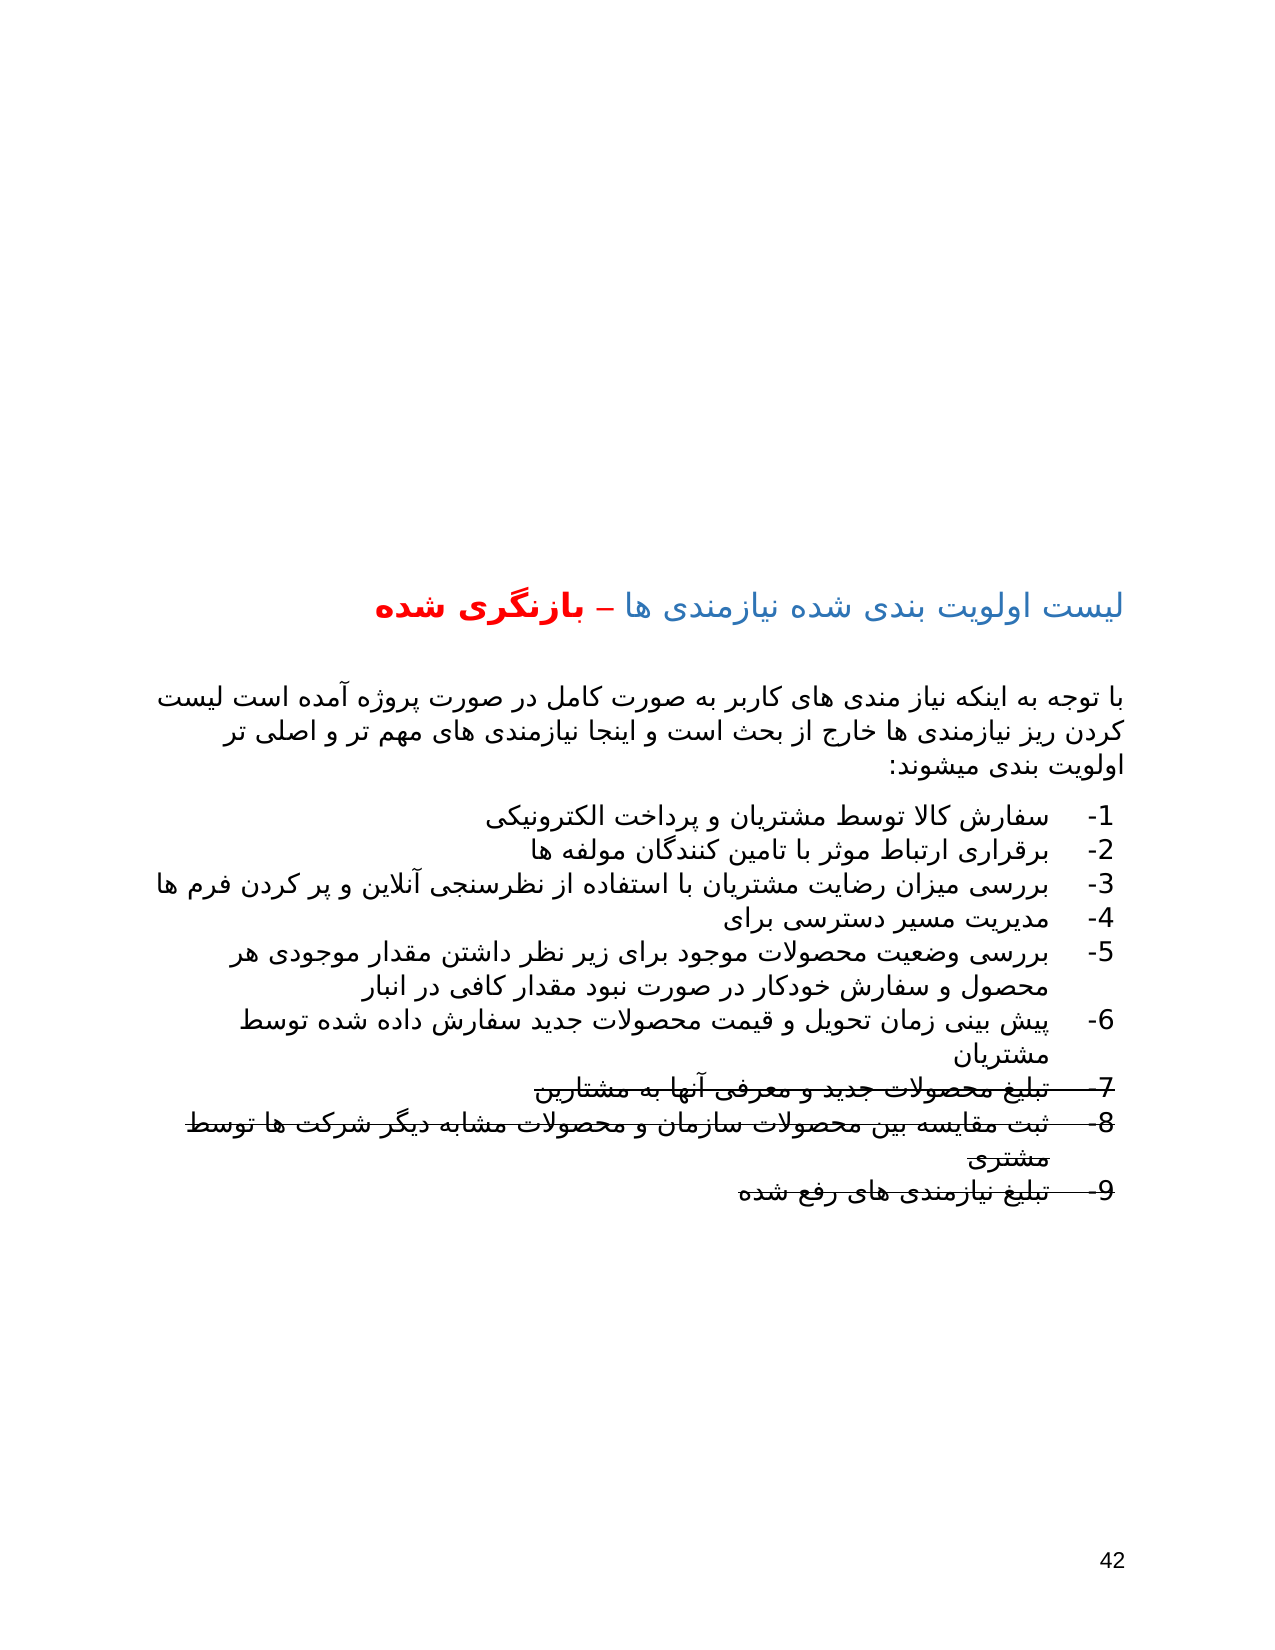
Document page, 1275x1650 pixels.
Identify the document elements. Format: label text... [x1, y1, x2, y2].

list پیش بینی زمان تحویل و قیمت محصولات جدید سفارش داده شده توسط مشتریان [150, 1005, 1087, 1070]
text با توجه به اینکه نیاز مندی های کاربر به صورت کامل در صورت پروژه آمده است لیست کردن ریز نیازمندی ها خارج از بحث است و اینجا نیازمندی های مهم تر و اصلی تر اولویت بندی میشوند: [150, 681, 1125, 781]
list برقراری ارتباط موثر با تامین کنندگان مولفه ها [150, 834, 1087, 866]
list تبلیغ محصولات جدید و معرفی آنها به مشتارین [150, 1073, 1087, 1104]
list بررسی وضعیت محصولات موجود برای زیر نظر داشتن مقدار موجودی هر محصول و سفارش خودکار در صورت نبود مقدار کافی در انبار [150, 937, 1087, 1002]
subtitle لیست اولویت بندی شده نیازمندی ها – بازنگری شده [150, 586, 1125, 625]
list سفارش کالا توسط مشتریان و پرداخت الکترونیکی [150, 800, 1087, 832]
list بررسی میزان رضایت مشتریان با استفاده از نظرسنجی آنلاین و پر کردن فرم ها [150, 868, 1087, 900]
list مدیریت مسیر دسترسی برای [150, 902, 1087, 934]
list ثبت مقایسه بین محصولات سازمان و محصولات مشابه دیگر شرکت ها توسط مشتری [150, 1107, 1087, 1172]
list تبلیغ نیازمندی های رفع شده [150, 1175, 1087, 1207]
